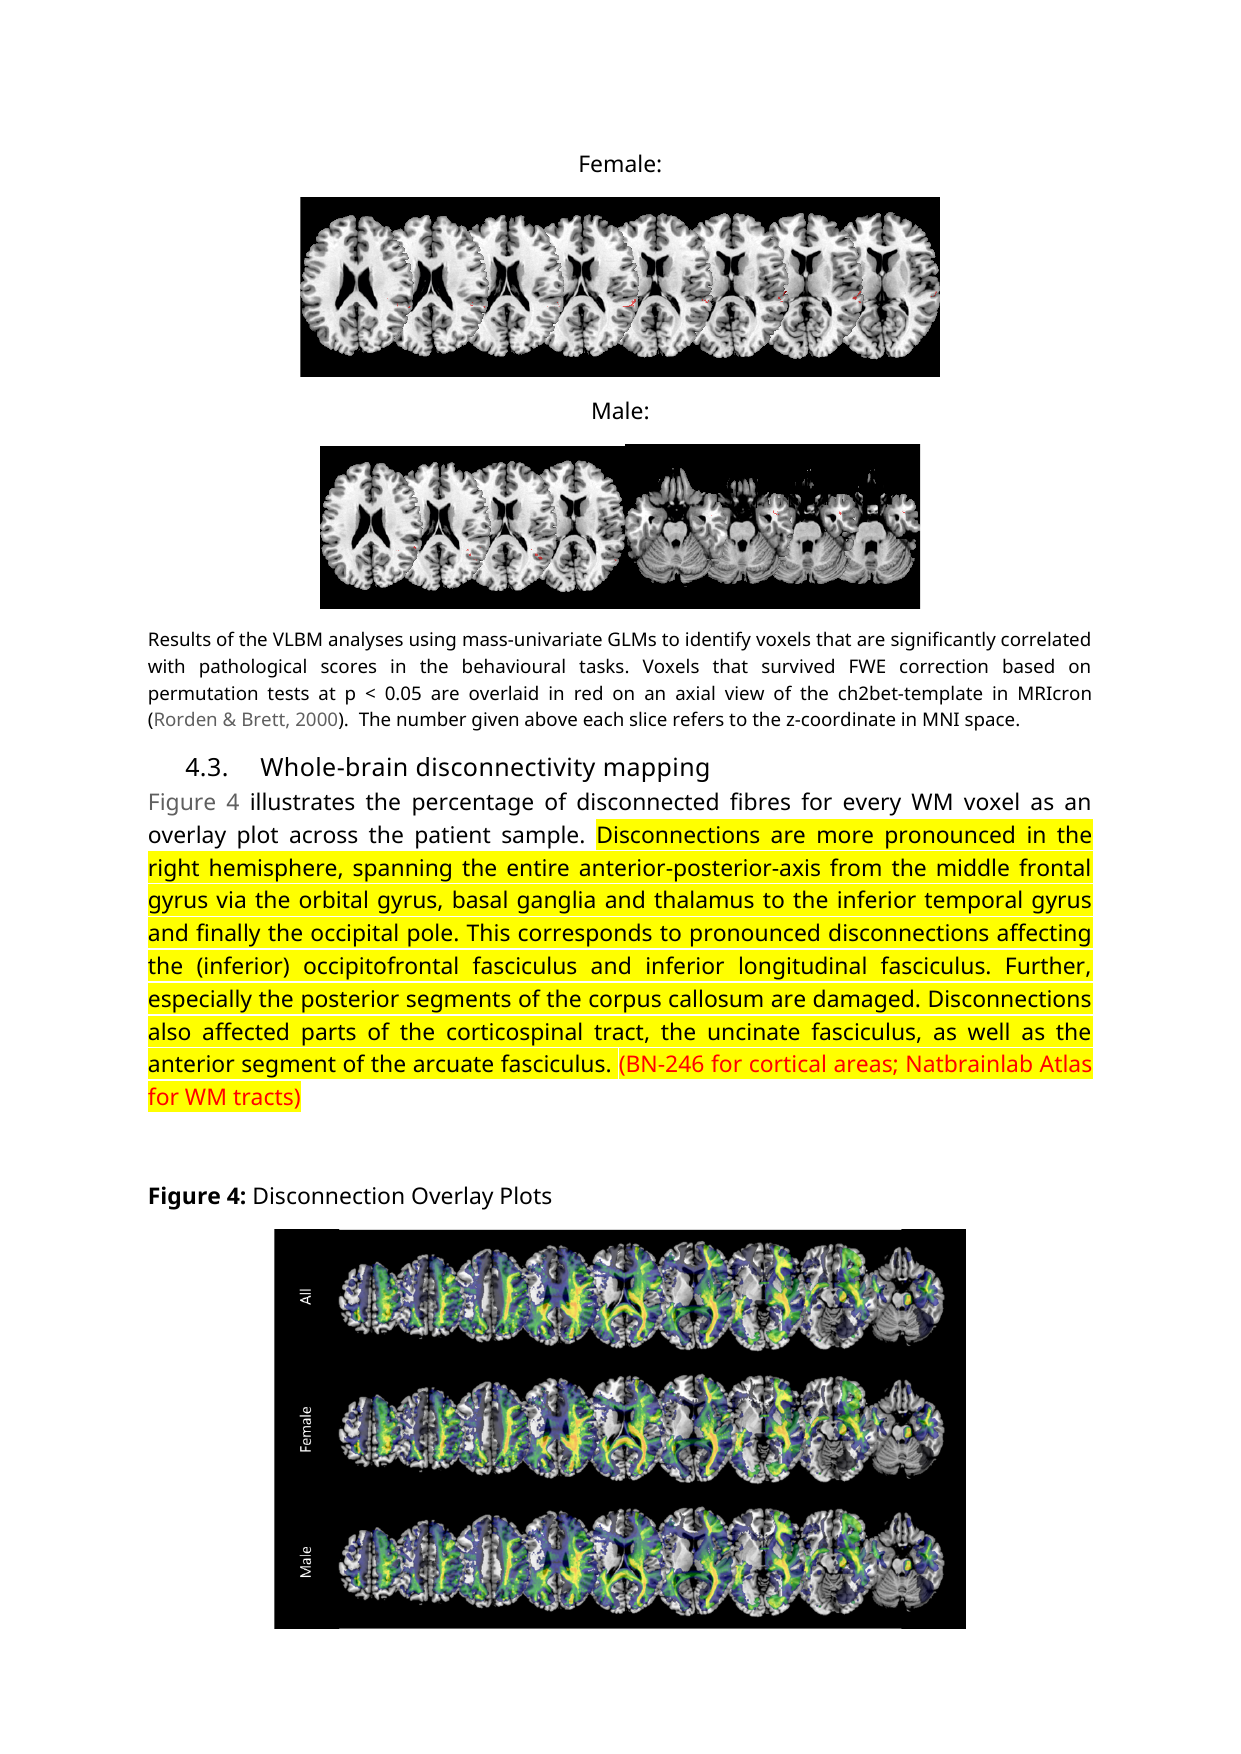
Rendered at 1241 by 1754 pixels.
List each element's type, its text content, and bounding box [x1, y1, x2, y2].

text Figure 4 illustrates the percentage of disconnected fibres for every WM voxel as an overlay plot across the patient sample. Disconnections are more pronounced in the right hemisphere, spanning the entire anterior-posterior-axis from the middle frontal gyrus via the orbital gyrus, basal ganglia and thalamus to the inferior temporal gyrus and finally the occipital pole. This corresponds to pronounced disconnections affecting the (inferior) occipitofrontal fasciculus and inferior longitudinal fasciculus. Further, especially the posterior segments of the corpus callosum are damaged. Disconnections also affected parts of the corticospinal tract, the uncinate fasciculus, as well as the anterior segment of the arcuate fasciculus. (BN-246 for cortical areas; Natbrainlab Atlas for WM tracts) [148, 1047, 1093, 1112]
text Figure 4 illustrates the percentage of disconnected fibres for every WM voxel as an overlay plot across the patient sample. Disconnections are more pronounced in the right hemisphere, spanning the entire anterior-posterior-axis from the middle frontal gyrus via the orbital gyrus, basal ganglia and thalamus to the inferior temporal gyrus and finally the occipital pole. This corresponds to pronounced disconnections affecting the (inferior) occipitofrontal fasciculus and inferior longitudinal fasciculus. Further, especially the posterior segments of the corpus callosum are damaged. Disconnections also affected parts of the corticospinal tract, the uncinate fasciculus, as well as the anterior segment of the arcuate fasciculus. (BN-246 for cortical areas; Natbrainlab Atlas for WM tracts) [148, 786, 1093, 851]
picture [274, 1229, 966, 1629]
subtitle Whole-brain disconnectivity mapping [185, 750, 1093, 784]
picture [300, 197, 940, 377]
text Figure 4: Disconnection Overlay Plots [148, 1180, 1093, 1211]
text Results of the VLBM analyses using mass-univariate GLMs to identify voxels that are significantly correlated with pathological scores in the behavioural tasks. Voxels that survived FWE correction based on permutation tests at p < 0.05 are overlaid in red on an axial view of the ch2bet-template in MRIcron (Rorden & Brett, 2000). The number given above each slice refers to the z-coordinate in MNI space. [148, 626, 1093, 732]
text Male: [148, 395, 1093, 426]
text Female: [148, 148, 1093, 179]
picture [320, 444, 921, 609]
